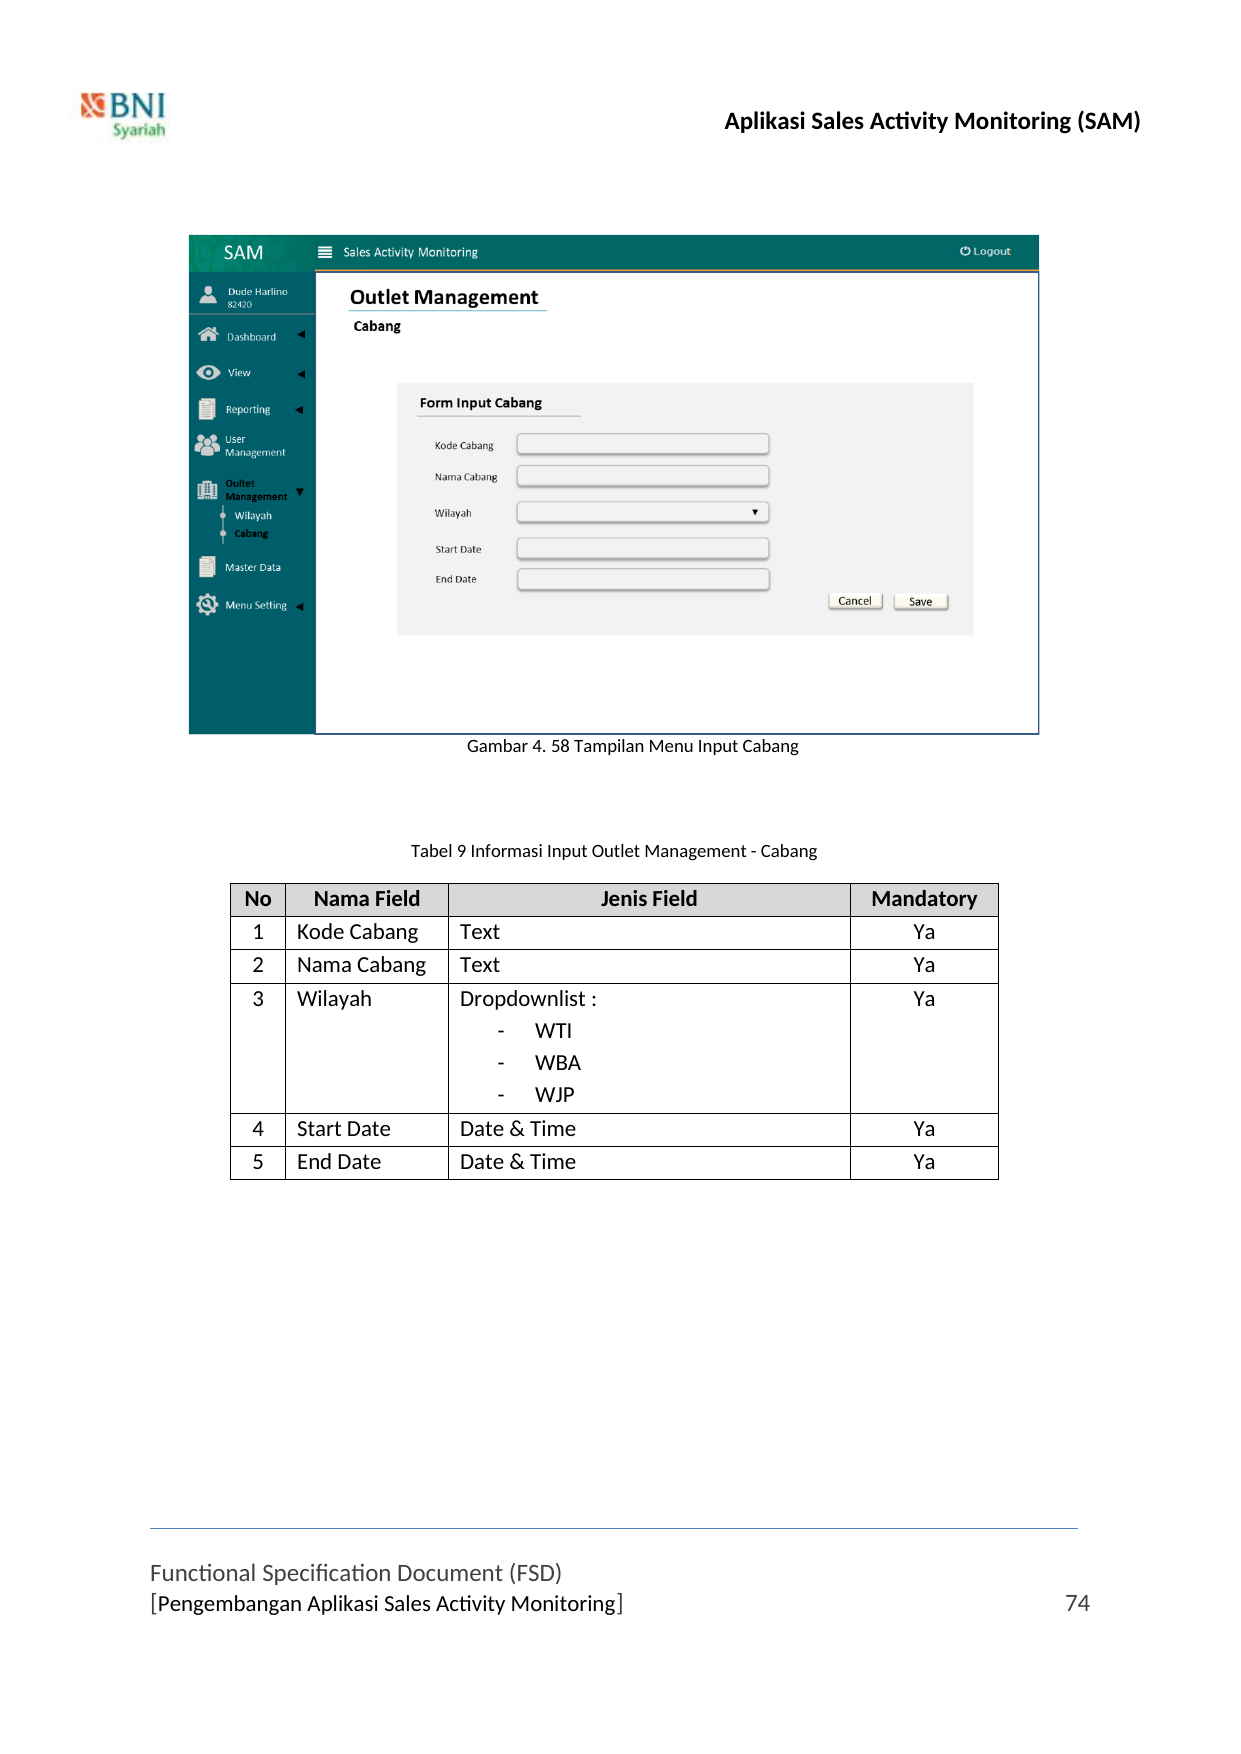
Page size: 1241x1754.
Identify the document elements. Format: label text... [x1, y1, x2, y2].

table_cell Dropdownlist : WTI WBA WJP [449, 984, 850, 1113]
table_header Jenis Field [449, 884, 850, 916]
table_cell Ya [851, 1147, 998, 1179]
picture [69, 68, 184, 154]
table_header Mandatory [851, 884, 998, 916]
table_cell End Date [286, 1147, 448, 1179]
table_cell Text [449, 917, 850, 949]
table_cell Date & Time [449, 1147, 850, 1179]
table_header Nama Field [286, 884, 448, 916]
table_cell Wilayah [286, 984, 448, 1113]
text Gambar 4. 58 Tampilan Menu Input Cabang [150, 734, 1078, 757]
table_cell Ya [851, 1114, 998, 1146]
table_cell 4 [231, 1114, 285, 1146]
table_cell Text [449, 950, 850, 983]
table_cell Date & Time [449, 1114, 850, 1146]
table_cell 5 [231, 1147, 285, 1179]
table_cell Ya [851, 917, 998, 949]
table_header No [231, 884, 285, 916]
picture [188, 222, 1040, 735]
table_cell Start Date [286, 1114, 448, 1146]
table_cell Nama Cabang [286, 950, 448, 983]
text Tabel 9 Informasi Input Outlet Management - Cabang [150, 839, 1078, 862]
table_cell Ya [851, 950, 998, 983]
table_cell Kode Cabang [286, 917, 448, 949]
table_cell 3 [231, 984, 285, 1113]
table_cell 2 [231, 950, 285, 983]
table_cell 1 [231, 917, 285, 949]
table_cell Ya [851, 984, 998, 1113]
